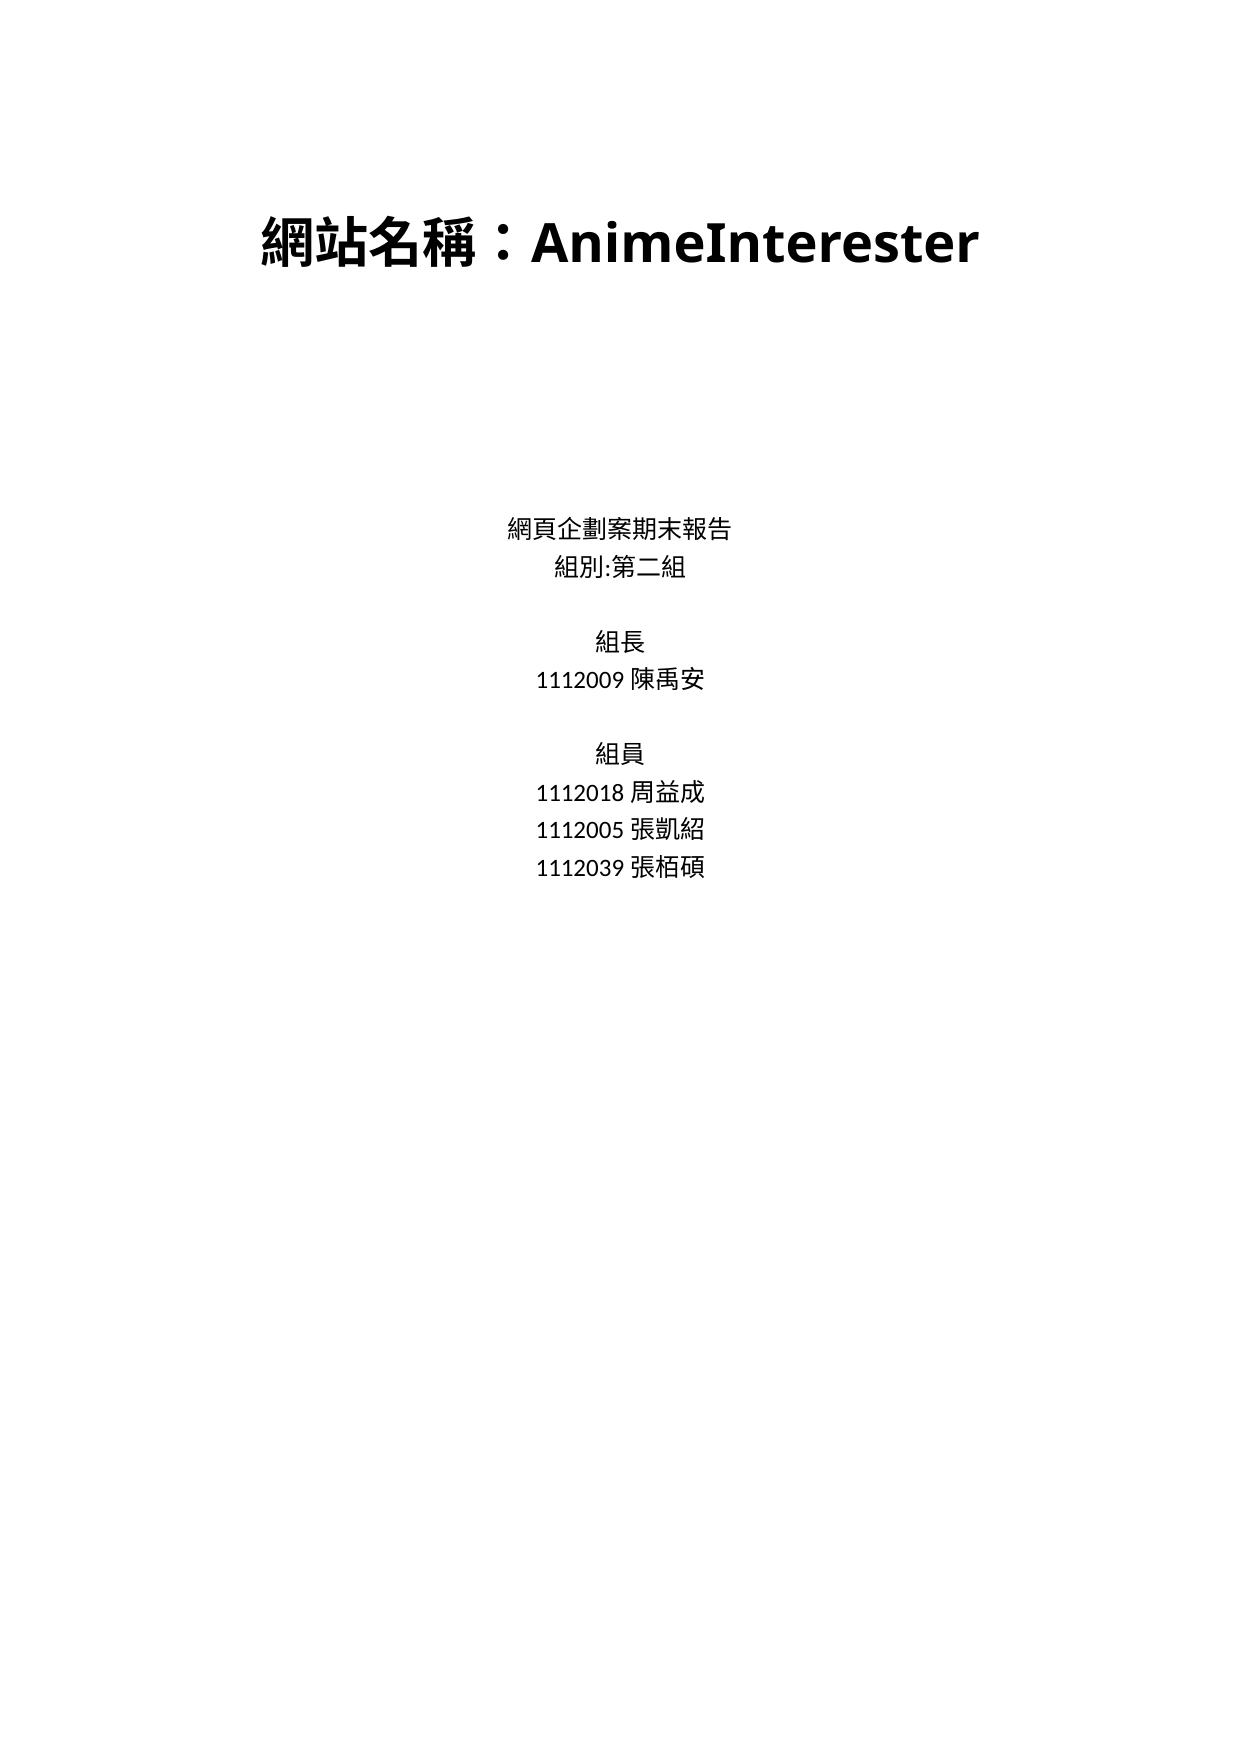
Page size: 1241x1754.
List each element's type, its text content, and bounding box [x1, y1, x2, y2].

text 1112018 周益成 [187, 772, 1053, 809]
text 組員 [187, 734, 1053, 772]
text 網頁企劃案期末報告 [187, 509, 1053, 547]
text 1112005 張凱紹 [187, 809, 1053, 847]
text 1112009 陳禹安 [187, 659, 1053, 697]
text 組別:第二組 [187, 547, 1053, 584]
text 組長 [187, 622, 1053, 659]
subtitle 網站名稱：AnimeInterester [187, 183, 1053, 296]
text 1112039 張栢碩 [187, 847, 1053, 884]
